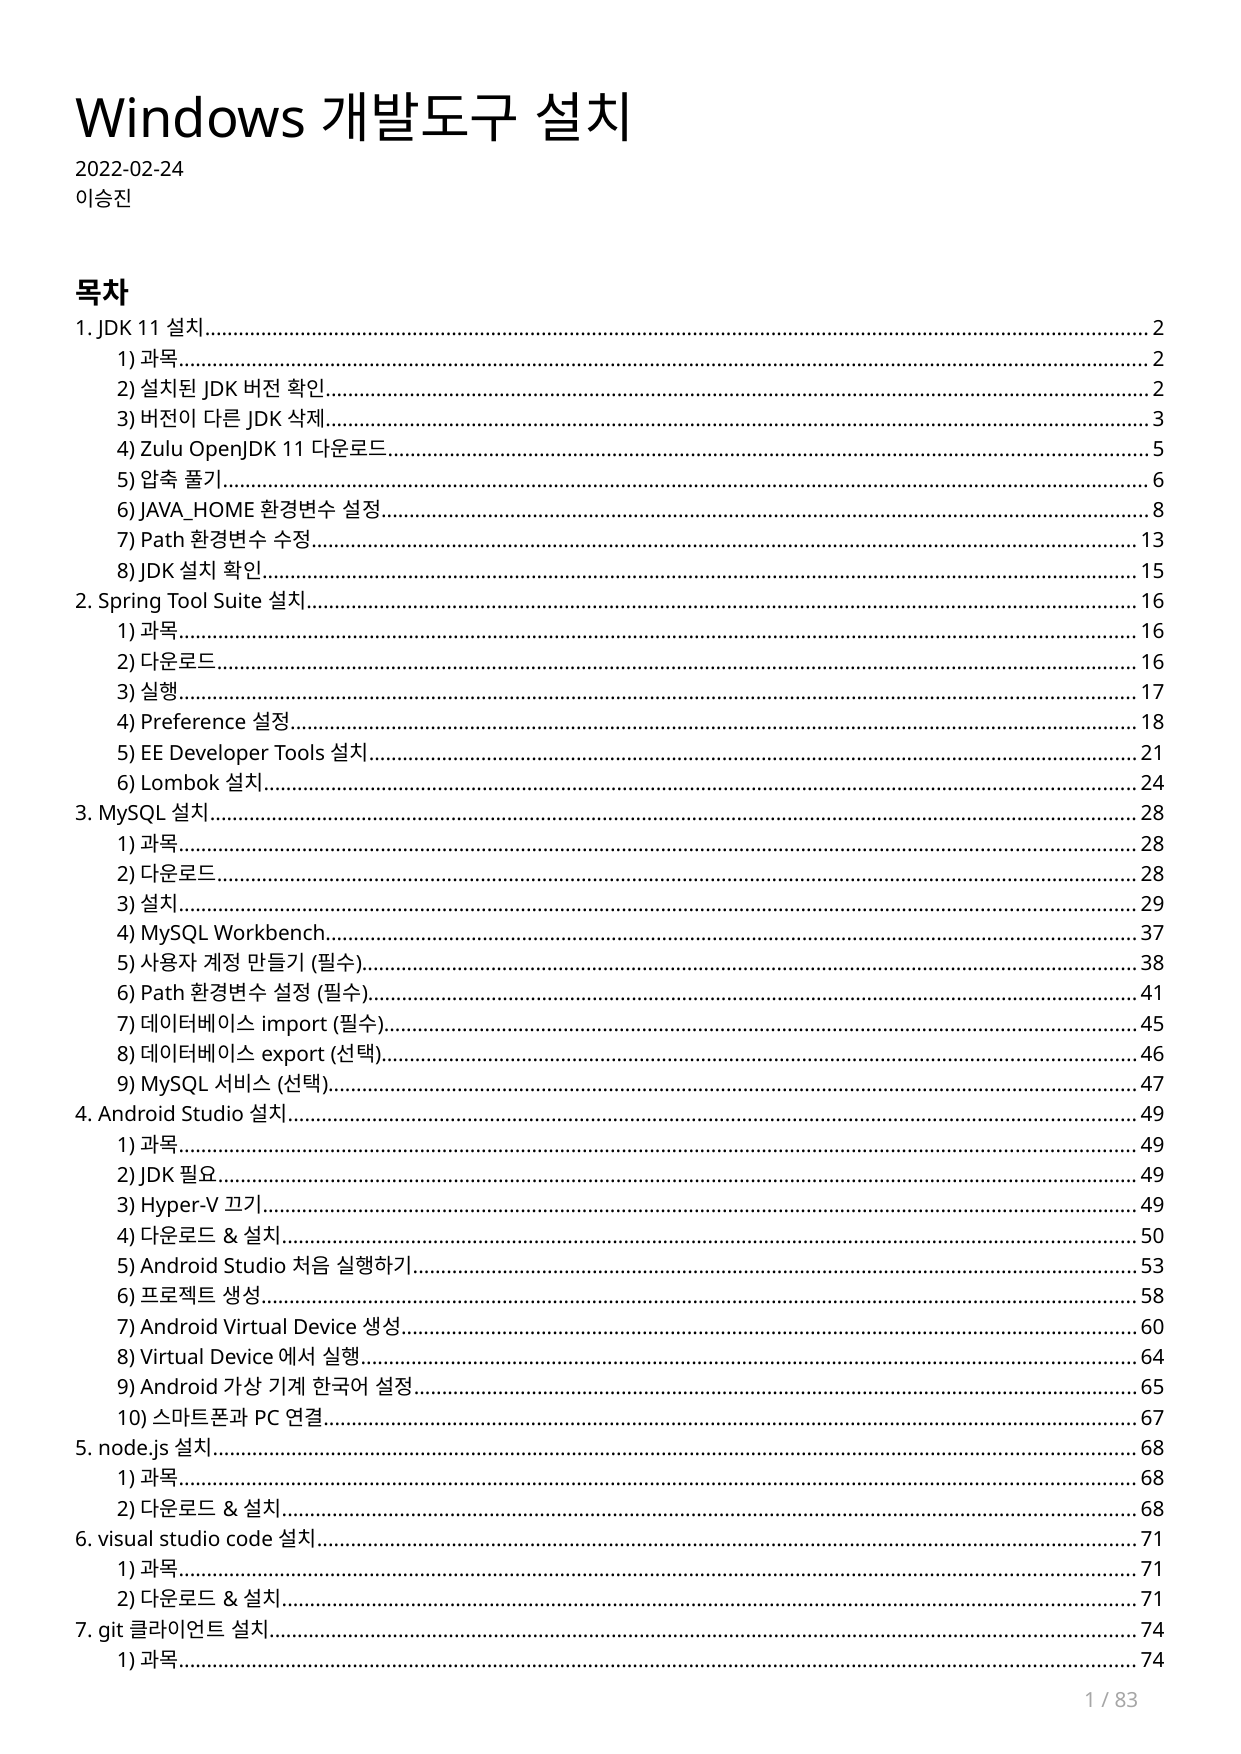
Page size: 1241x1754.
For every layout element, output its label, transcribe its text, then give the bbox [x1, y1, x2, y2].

text 5) Android Studio 처음 실행하기 53 [117, 1249, 1165, 1279]
text 이승진 [75, 182, 1165, 212]
text 2) 다운로드 16 [117, 645, 1165, 675]
text 3) 실행 17 [117, 675, 1165, 706]
text 2) 다운로드 & 설치 71 [117, 1583, 1165, 1613]
text 8) Virtual Device에서 실행 64 [117, 1340, 1165, 1371]
text 4) 다운로드 & 설치 50 [117, 1219, 1165, 1249]
text 1) 과목 2 [117, 342, 1165, 372]
text 7. git 클라이언트 설치 74 [75, 1613, 1165, 1643]
text 7) Android Virtual Device 생성 60 [117, 1310, 1165, 1340]
text 1. JDK 11 설치 2 [75, 311, 1165, 342]
text 2) 설치된 JDK 버전 확인 2 [117, 372, 1165, 402]
text 3) Hyper-V 끄기 49 [117, 1189, 1165, 1219]
text 3. MySQL 설치 28 [75, 796, 1165, 827]
text 9) Android 가상 기계 한국어 설정 65 [117, 1371, 1165, 1401]
text 1) 과목 71 [117, 1552, 1165, 1583]
text 2) 다운로드 & 설치 68 [117, 1492, 1165, 1522]
text 6) Lombok 설치 24 [117, 766, 1165, 796]
text 1) 과목 28 [117, 827, 1165, 857]
text 5) EE Developer Tools 설치 21 [117, 736, 1165, 766]
text Windows 개발도구 설치 [75, 75, 1165, 154]
text 10) 스마트폰과 PC 연결 67 [117, 1401, 1165, 1431]
text 6) JAVA_HOME 환경변수 설정 8 [117, 493, 1165, 524]
text 3) 버전이 다른 JDK 삭제 3 [117, 402, 1165, 433]
text 2022-02-24 [75, 154, 1165, 182]
text 8) JDK 설치 확인 15 [117, 554, 1165, 584]
text 5. node.js 설치 68 [75, 1431, 1165, 1461]
text 2) JDK 필요 49 [117, 1158, 1165, 1189]
text 6. visual studio code 설치 71 [75, 1522, 1165, 1552]
text 9) MySQL 서비스 (선택) 47 [117, 1067, 1165, 1098]
text 2) 다운로드 28 [117, 857, 1165, 887]
text 5) 사용자 계정 만들기 (필수) 38 [117, 946, 1165, 976]
text 4. Android Studio 설치 49 [75, 1098, 1165, 1128]
text 6) Path 환경변수 설정 (필수) 41 [117, 976, 1165, 1007]
text 2. Spring Tool Suite 설치 16 [75, 584, 1165, 614]
text 4) MySQL Workbench 37 [117, 918, 1165, 946]
text 목차 [75, 269, 1165, 311]
text 7) 데이터베이스 import (필수) 45 [117, 1007, 1165, 1037]
text 1) 과목 49 [117, 1128, 1165, 1158]
text 6) 프로젝트 생성 58 [117, 1279, 1165, 1310]
text 7) Path 환경변수 수정 13 [117, 524, 1165, 554]
text 3) 설치 29 [117, 887, 1165, 918]
text 5) 압축 풀기 6 [117, 463, 1165, 493]
text 4) Preference 설정 18 [117, 706, 1165, 736]
text 1) 과목 16 [117, 614, 1165, 645]
text 1) 과목 68 [117, 1461, 1165, 1492]
text 1) 과목 74 [117, 1643, 1165, 1674]
text 4) Zulu OpenJDK 11 다운로드 5 [117, 433, 1165, 463]
text 8) 데이터베이스 export (선택) 46 [117, 1037, 1165, 1067]
